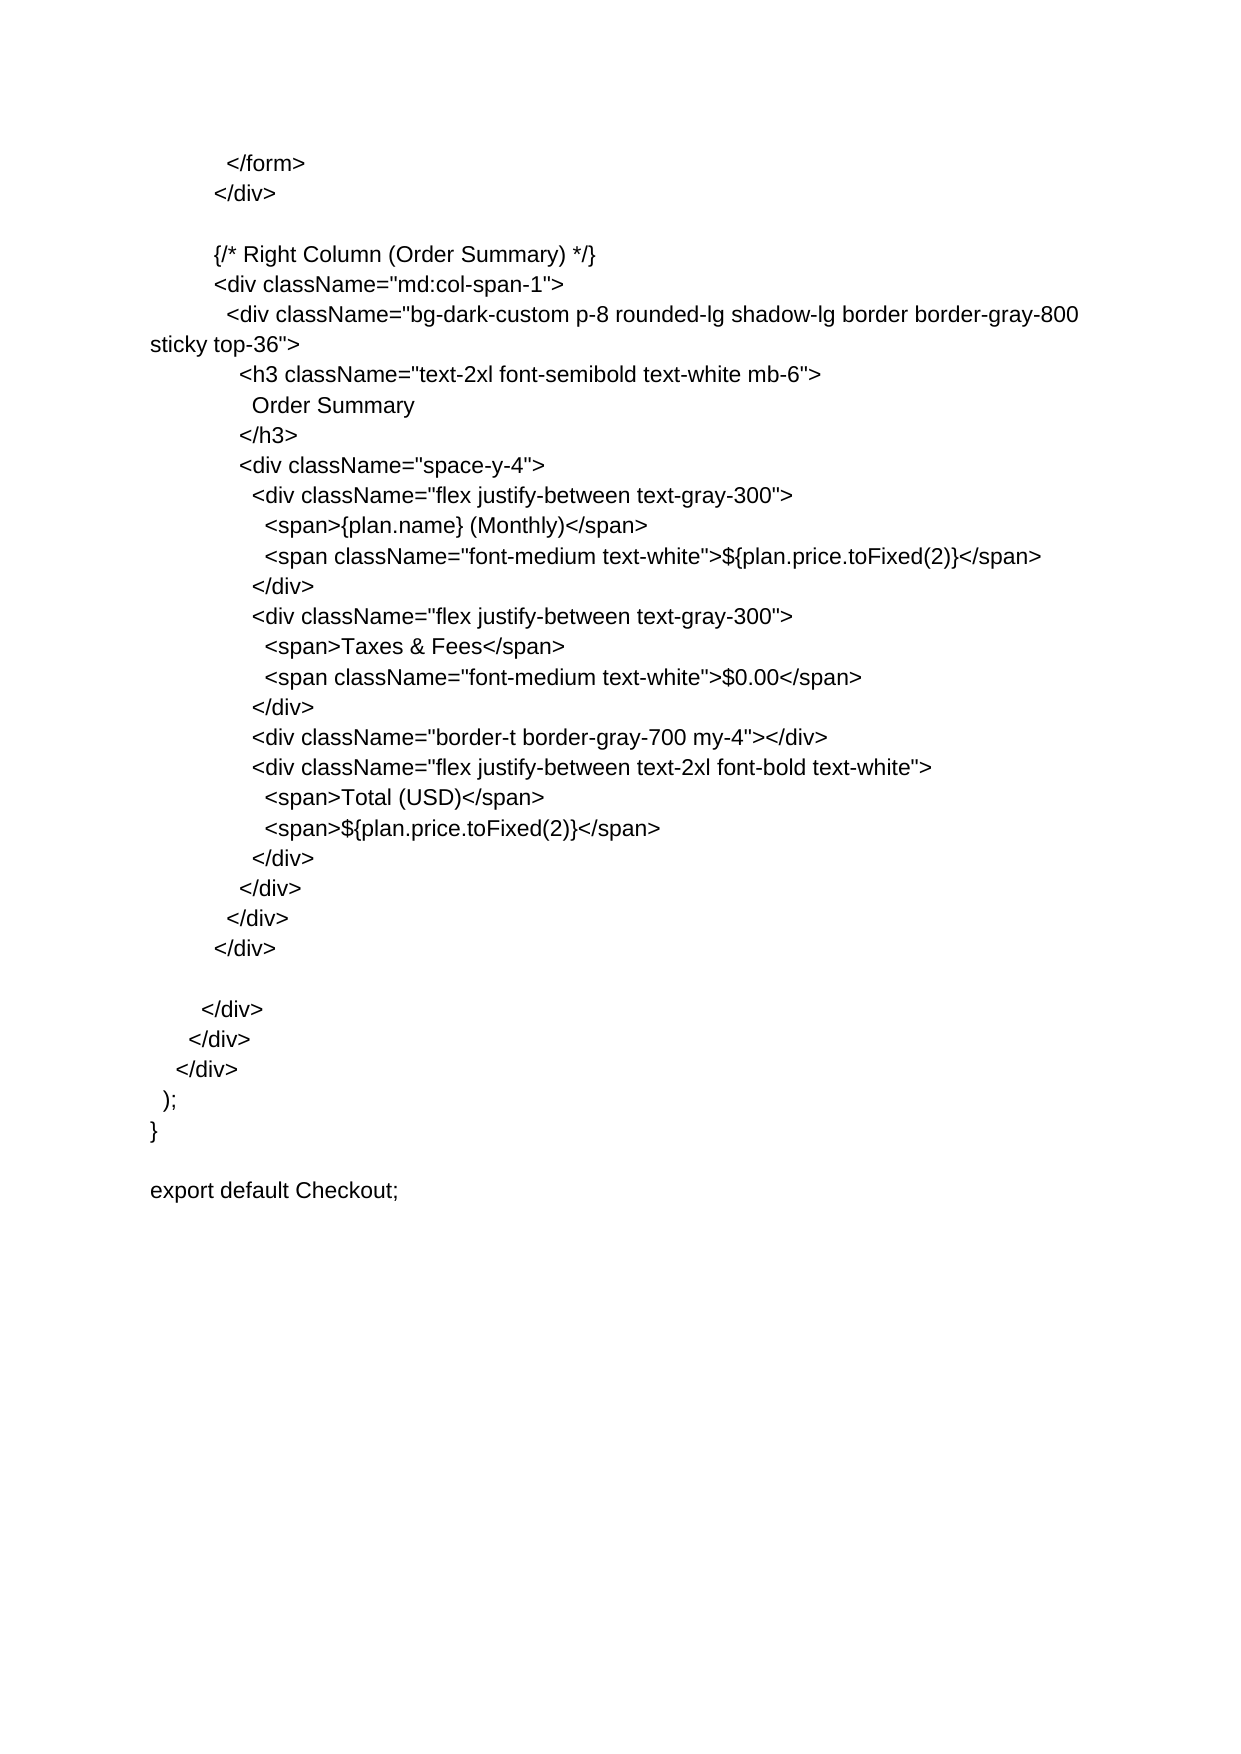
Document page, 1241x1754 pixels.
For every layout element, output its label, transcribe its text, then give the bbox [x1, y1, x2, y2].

text <span>{plan.name} (Monthly)</span> [150, 512, 1090, 539]
text <div className="space-y-4"> [150, 452, 1090, 478]
text <h3 className="text-2xl font-semibold text-white mb-6"> [150, 361, 1090, 388]
text Order Summary [150, 392, 1090, 418]
text </h3> [150, 422, 1090, 448]
text <div className="bg-dark-custom p-8 rounded-lg shadow-lg border border-gray-800 sticky top-36"> [150, 301, 1090, 358]
text </div> [150, 845, 1090, 871]
text </div> [150, 905, 1090, 932]
text </div> [150, 935, 1090, 962]
text <div className="md:col-span-1"> [150, 271, 1090, 297]
text </form> [150, 150, 1090, 176]
text <div className="border-t border-gray-700 my-4"></div> [150, 724, 1090, 750]
text </div> [150, 694, 1090, 720]
text </div> [150, 875, 1090, 901]
text </div> [150, 573, 1090, 599]
text <span>Total (USD)</span> [150, 784, 1090, 811]
text <span className="font-medium text-white">$0.00</span> [150, 663, 1090, 690]
text <div className="flex justify-between text-2xl font-bold text-white"> [150, 754, 1090, 781]
text <div className="flex justify-between text-gray-300"> [150, 603, 1090, 629]
text <span>Taxes & Fees</span> [150, 633, 1090, 660]
text <span>${plan.price.toFixed(2)}</span> [150, 814, 1090, 841]
text export default Checkout; [150, 1177, 1090, 1203]
text </div> [150, 996, 1090, 1022]
text } [150, 1117, 1090, 1143]
text <div className="flex justify-between text-gray-300"> [150, 482, 1090, 509]
text </div> [150, 180, 1090, 207]
text <span className="font-medium text-white">${plan.price.toFixed(2)}</span> [150, 543, 1090, 569]
text </div> [150, 1026, 1090, 1052]
text ); [150, 1086, 1090, 1113]
text </div> [150, 1056, 1090, 1083]
text {/* Right Column (Order Summary) */} [150, 241, 1090, 267]
